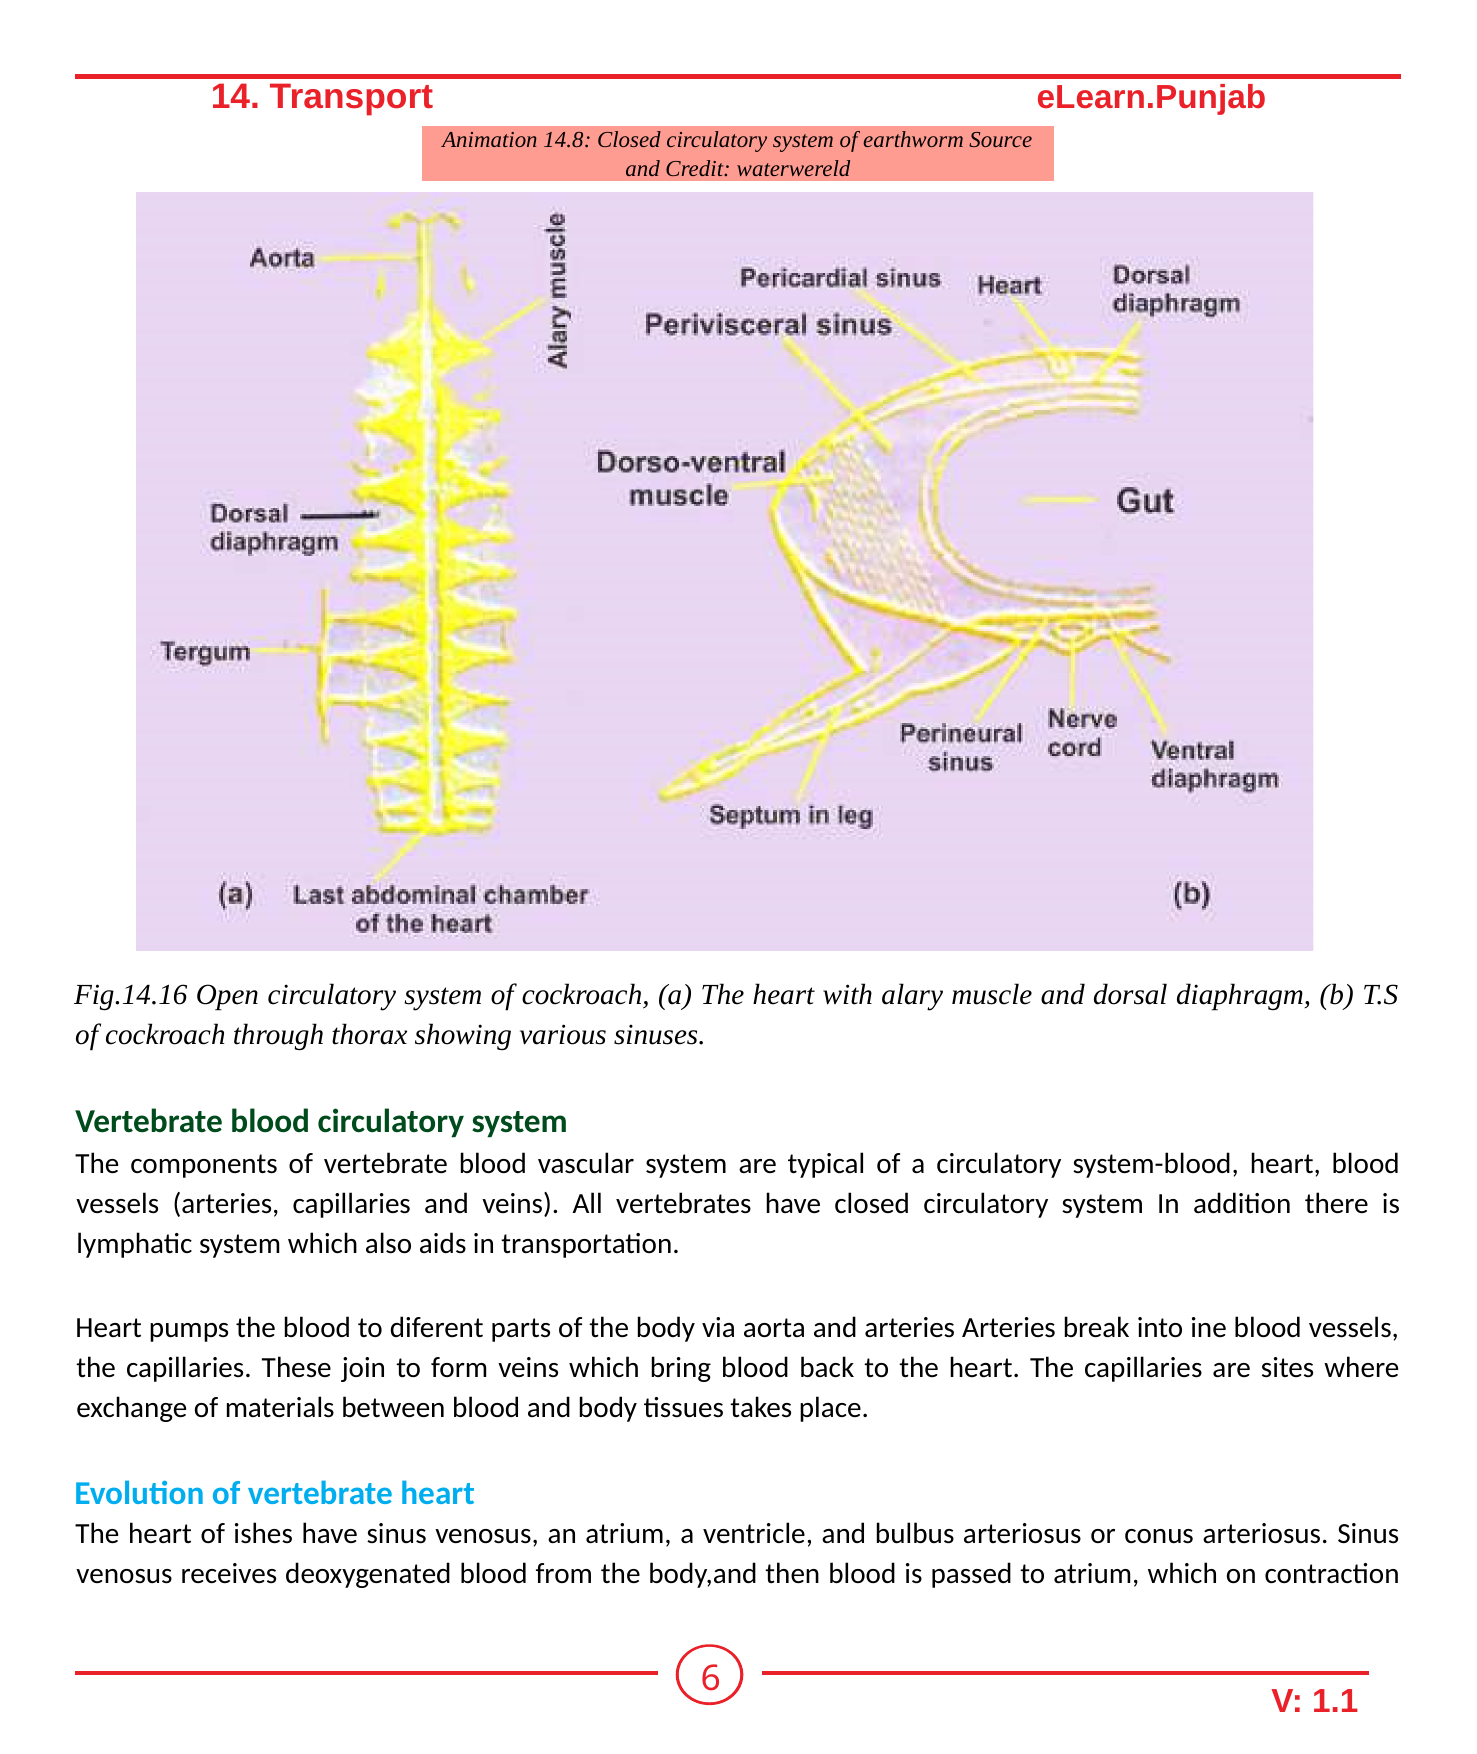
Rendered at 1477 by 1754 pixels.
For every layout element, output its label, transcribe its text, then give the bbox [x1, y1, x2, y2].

text Heart pumps the blood to diferent parts of the body via aorta and arteries Arteries break into ine blood vessels, the capillaries. These join to form veins which bring blood back to the heart. The capillaries are sites where exchange of materials between blood and body tissues takes place. [75, 1309, 1402, 1425]
subtitle Evolution of vertebrate heart [74, 1472, 1382, 1513]
picture [135, 191, 1314, 951]
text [75, 1515, 1402, 1591]
text The components of vertebrate blood vascular system are typical of a circulatory system-blood, heart, blood vessels (arteries, capillaries and veins). All vertebrates have closed circulatory system In addition there is lymphatic system which also aids in transportation. [75, 1145, 1402, 1261]
subtitle Vertebrate blood circulatory system [75, 1100, 1403, 1141]
text Fig.14.16 Open circulatory system of cockroach, (a) The heart with alary muscle and dorsal diaphragm, (b) T.S of cockroach through thorax showing various sinuses. [74, 977, 1403, 1051]
text Animation 14.8: Closed circulatory system of earthworm Source and Credit: waterwereld [422, 126, 1054, 181]
